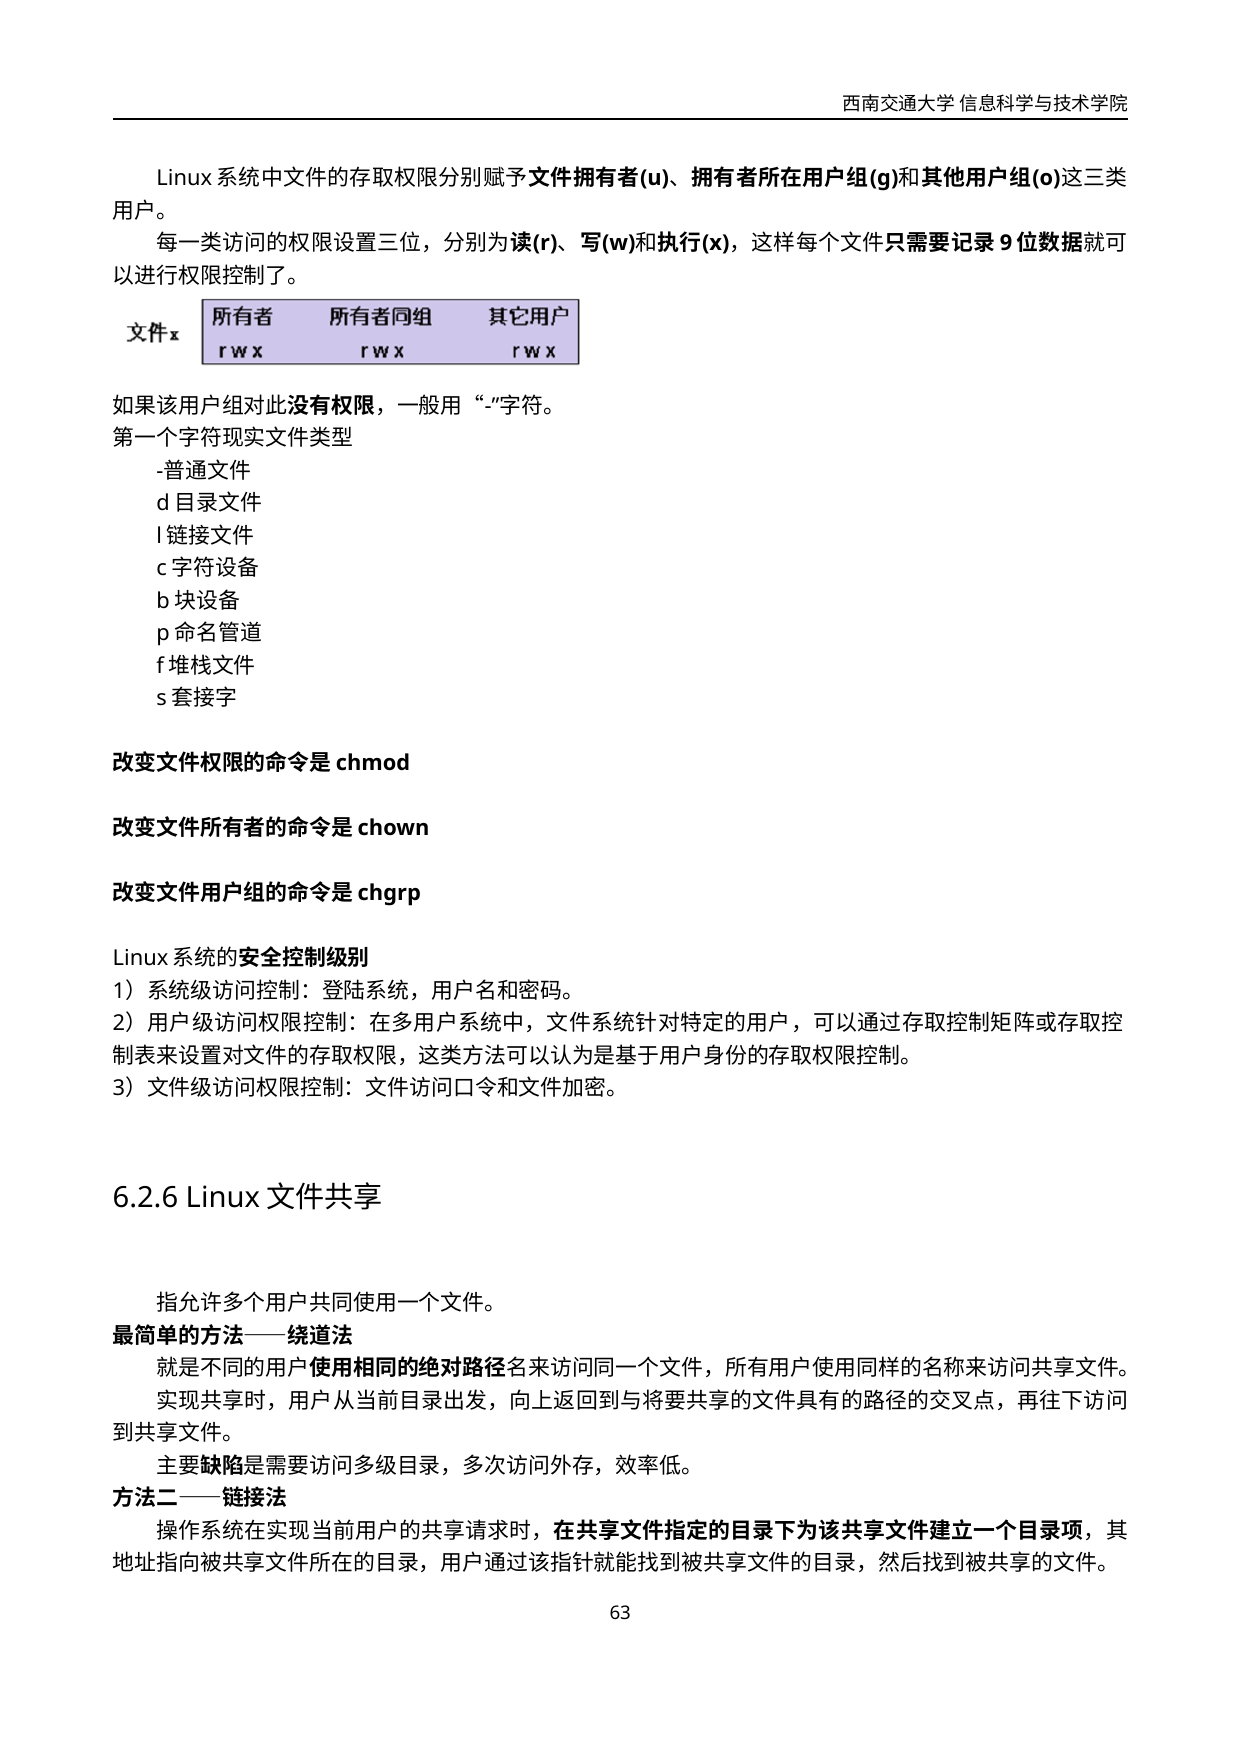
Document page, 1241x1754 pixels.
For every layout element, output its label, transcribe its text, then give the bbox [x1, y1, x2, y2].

subtitle 6.2.6 Linux文件共享 [112, 1162, 1128, 1227]
text p命名管道 [112, 615, 1128, 647]
text b块设备 [112, 582, 1128, 615]
text 3）文件级访问权限控制：文件访问口令和文件加密。 [112, 1070, 1128, 1102]
text 改变文件所有者的命令是chown [112, 810, 1128, 842]
text -普通文件 [112, 452, 1128, 485]
text c字符设备 [112, 550, 1128, 582]
text 主要缺陷是需要访问多级目录，多次访问外存，效率低。 [112, 1447, 1128, 1480]
text 方法二——链接法 [112, 1480, 1128, 1512]
text Linux系统中文件的存取权限分别赋予文件拥有者(u)、拥有者所在用户组(g)和其他用户组(o)这三类用户。 [112, 160, 1128, 225]
text s套接字 [112, 680, 1128, 712]
text d目录文件 [112, 485, 1128, 517]
text 改变文件用户组的命令是chgrp [112, 875, 1128, 907]
text 2）用户级访问权限控制：在多用户系统中，文件系统针对特定的用户，可以通过存取控制矩阵或存取控制表来设置对文件的存取权限，这类方法可以认为是基于用户身份的存取权限控制。 [112, 1005, 1128, 1070]
text 操作系统在实现当前用户的共享请求时，在共享文件指定的目录下为该共享文件建立一个目录项，其地址指向被共享文件所在的目录，用户通过该指针就能找到被共享文件的目录，然后找到被共享的文件。 [112, 1512, 1128, 1577]
text 每一类访问的权限设置三位，分别为读(r)、写(w)和执行(x)，这样每个文件只需要记录9位数据就可以进行权限控制了。 [112, 225, 1128, 290]
text 如果该用户组对此没有权限，一般用“-”字符。 [112, 387, 1128, 420]
text 就是不同的用户使用相同的绝对路径名来访问同一个文件，所有用户使用同样的名称来访问共享文件。 [112, 1350, 1128, 1382]
text 第一个字符现实文件类型 [112, 420, 1128, 452]
text 实现共享时，用户从当前目录出发，向上返回到与将要共享的文件具有的路径的交叉点，再往下访问到共享文件。 [112, 1382, 1128, 1447]
text 改变文件权限的命令是chmod [112, 745, 1128, 777]
text Linux系统的安全控制级别 [112, 940, 1128, 972]
text 最简单的方法——绕道法 [112, 1317, 1128, 1350]
text 指允许多个用户共同使用一个文件。 [112, 1285, 1128, 1317]
text f堆栈文件 [112, 647, 1128, 680]
text 1）系统级访问控制：登陆系统，用户名和密码。 [112, 972, 1128, 1005]
text l链接文件 [112, 517, 1128, 550]
